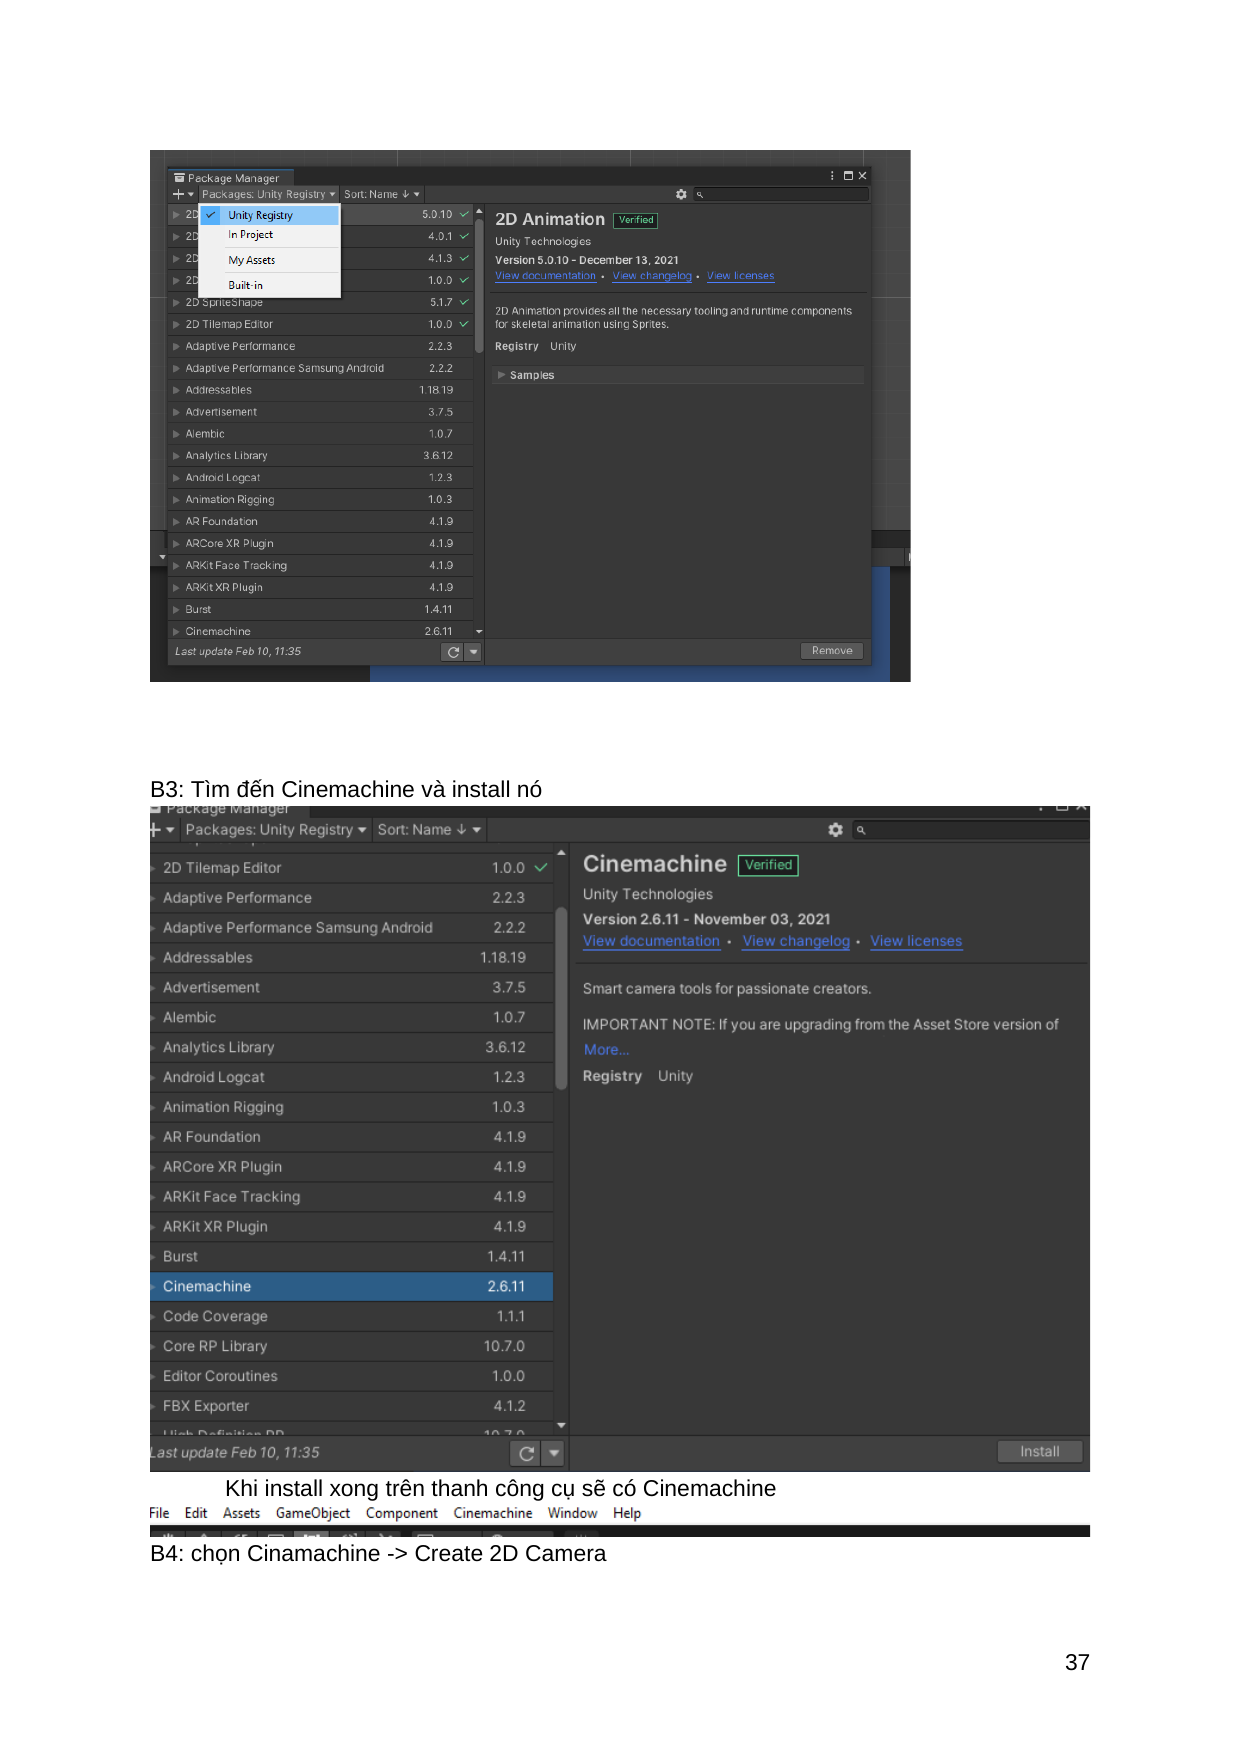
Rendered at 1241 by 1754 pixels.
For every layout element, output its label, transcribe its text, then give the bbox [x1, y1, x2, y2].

picture [150, 806, 1091, 1472]
text B3: Tìm đến Cinemachine và install nó [150, 776, 1090, 803]
text Khi install xong trên thanh công cụ sẽ có Cinemachine [150, 1475, 1090, 1501]
picture [150, 1505, 1091, 1537]
text B4: chọn Cinamachine -> Create 2D Camera [150, 1540, 1090, 1567]
picture [150, 150, 911, 682]
